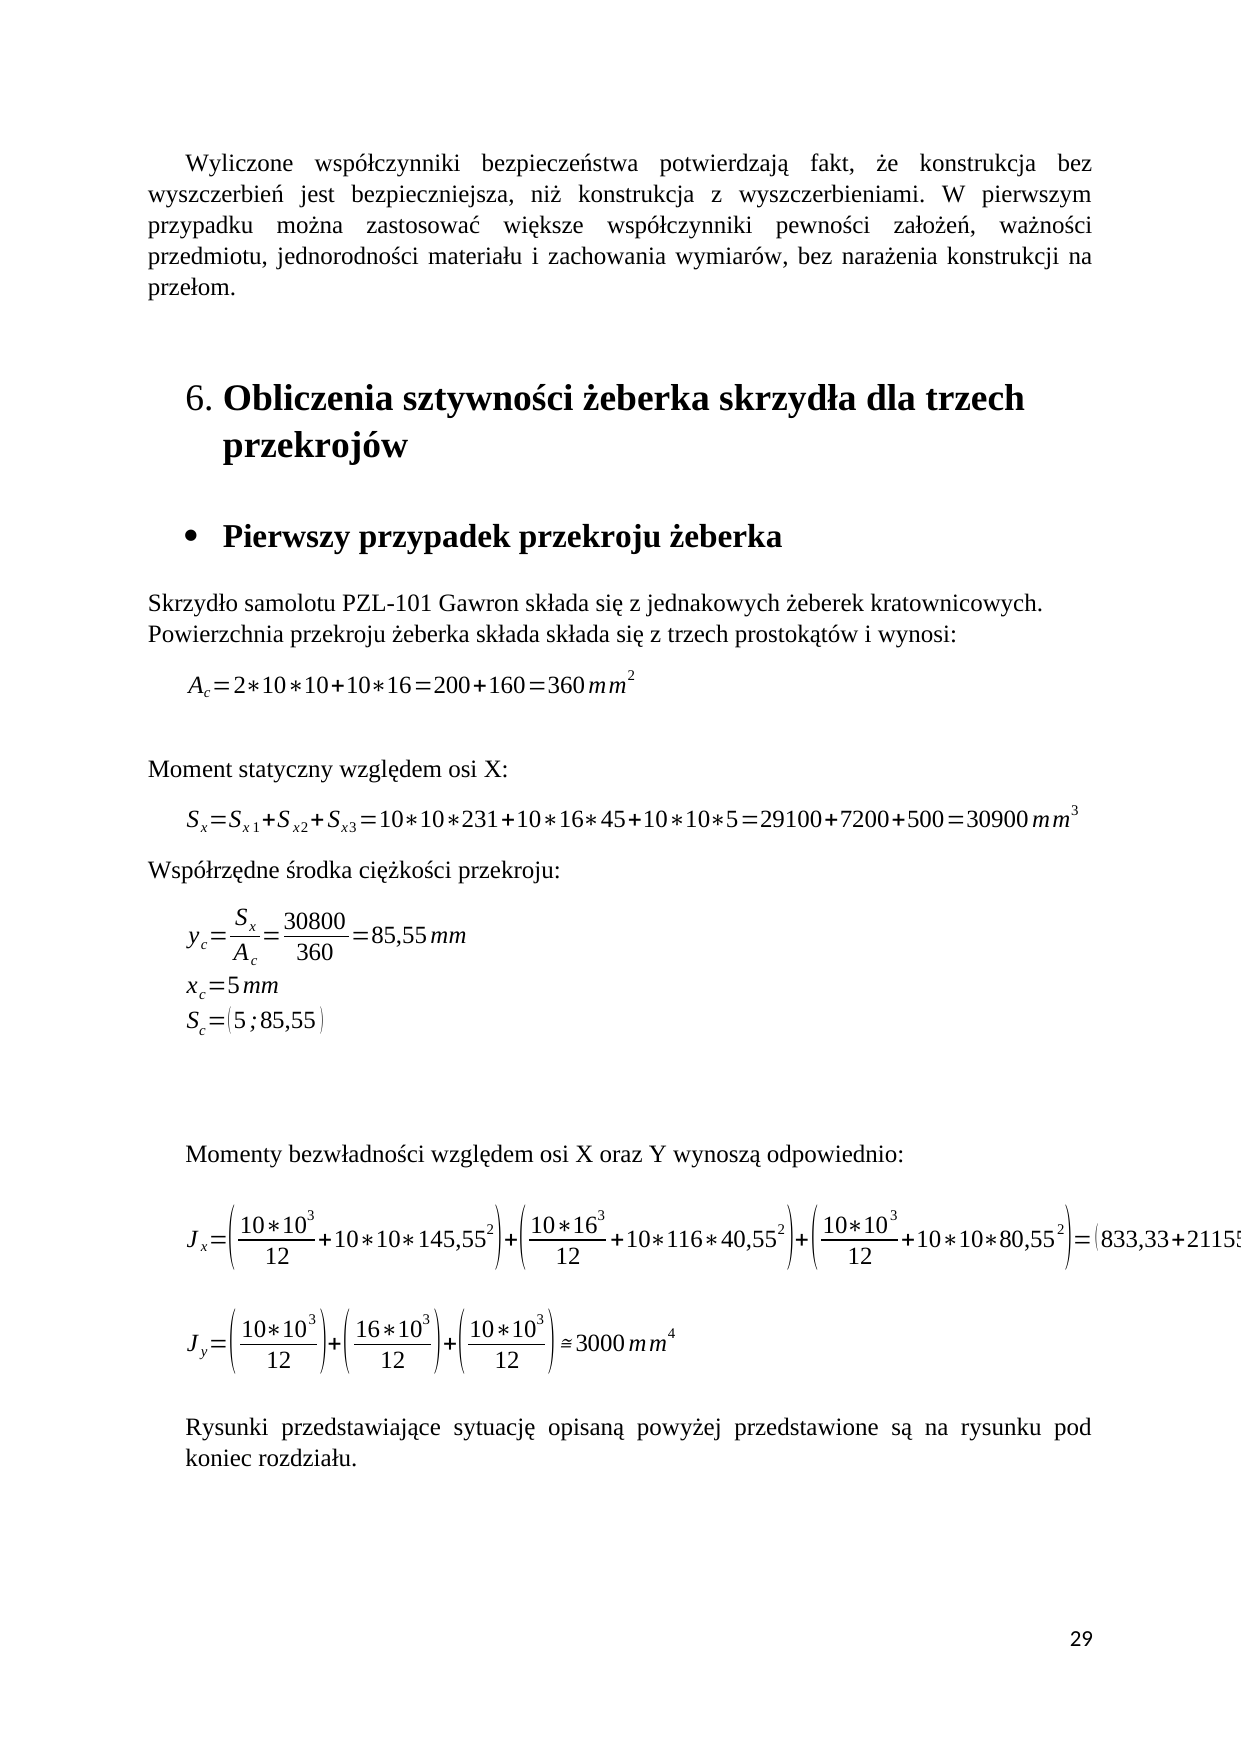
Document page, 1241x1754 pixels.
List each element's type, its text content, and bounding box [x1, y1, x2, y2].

subtitle Pierwszy przypadek przekroju żeberka [185, 516, 1093, 555]
subtitle Obliczenia sztywności żeberka skrzydła dla trzech przekrojów [185, 376, 1093, 465]
text Wyliczone współczynniki bezpieczeństwa potwierdzają fakt, że konstrukcja bez wyszczerbień jest bezpieczniejsza, niż konstrukcja z wyszczerbieniami. W pierwszym przypadku można zastosować większe współczynniki pewności założeń, ważności przedmiotu, jednorodności materiału i zachowania wymiarów, bez narażenia konstrukcji na przełom. [148, 148, 1093, 301]
text Moment statyczny względem osi X: [148, 754, 1093, 782]
text Współrzędne środka ciężkości przekroju: [148, 855, 1093, 884]
text Skrzydło samolotu PZL-101 Gawron składa się z jednakowych żeberek kratownicowych. Powierzchnia przekroju żeberka składa składa się z trzech prostokątów i wynosi: [148, 588, 1093, 648]
list Rysunki przedstawiające sytuację opisaną powyżej przedstawione są na rysunku pod koniec rozdziału. [185, 1412, 1093, 1472]
list Momenty bezwładności względem osi X oraz Y wynoszą odpowiednio: [185, 1139, 1093, 1168]
